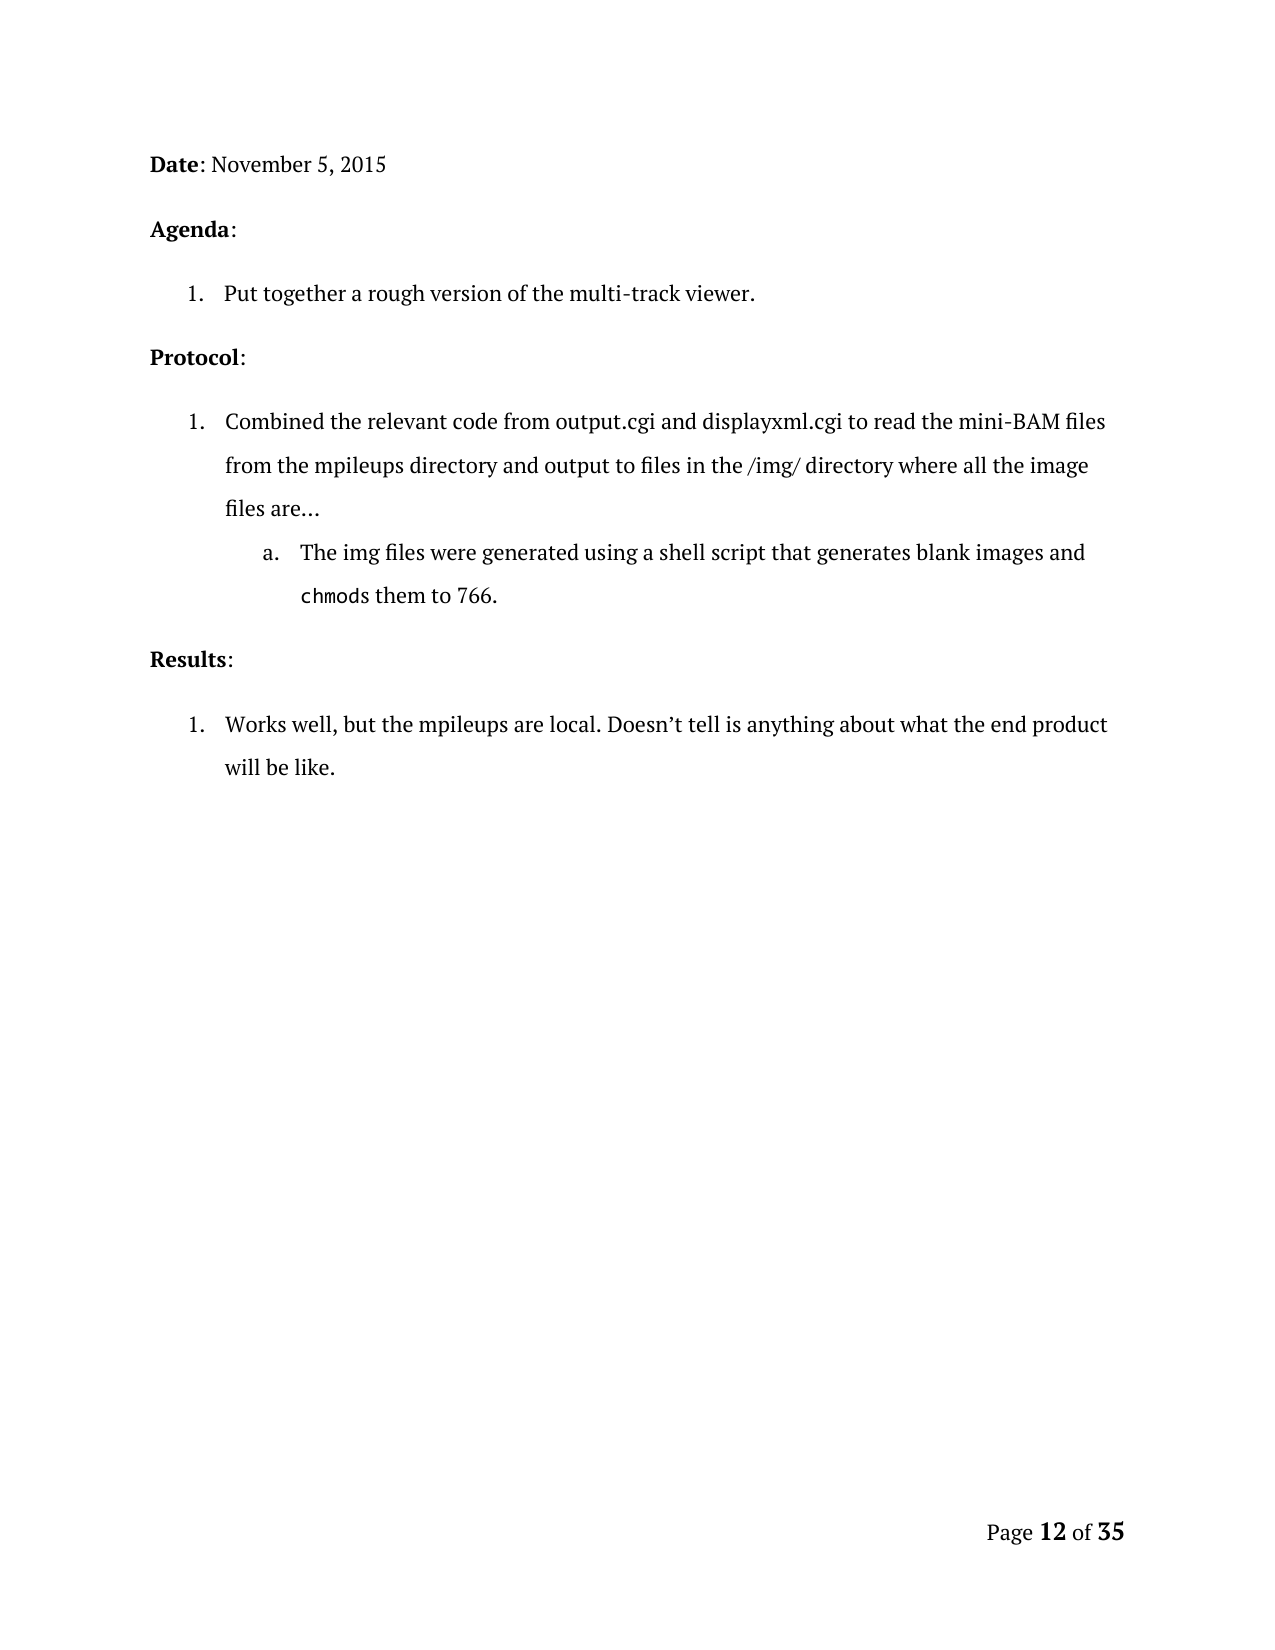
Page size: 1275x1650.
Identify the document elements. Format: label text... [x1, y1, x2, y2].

text Protocol: [150, 343, 1125, 372]
list Combined the relevant code from output.cgi and displayxml.cgi to read the mini-BAM files from the mpileups directory and output to files in the /img/ directory where all the image files are… [187, 407, 1125, 523]
list The img files were generated using a shell script that generates blank images and chmods them to 766. [262, 537, 1125, 610]
text Results: [150, 645, 1125, 674]
text Date: November 5, 2015 [150, 150, 1125, 179]
text Agenda: [150, 214, 1125, 243]
list Works well, but the mpileups are local. Doesn’t tell is anything about what the end product will be like. [187, 709, 1125, 782]
list Put together a rough version of the multi-track viewer. [186, 278, 1125, 307]
